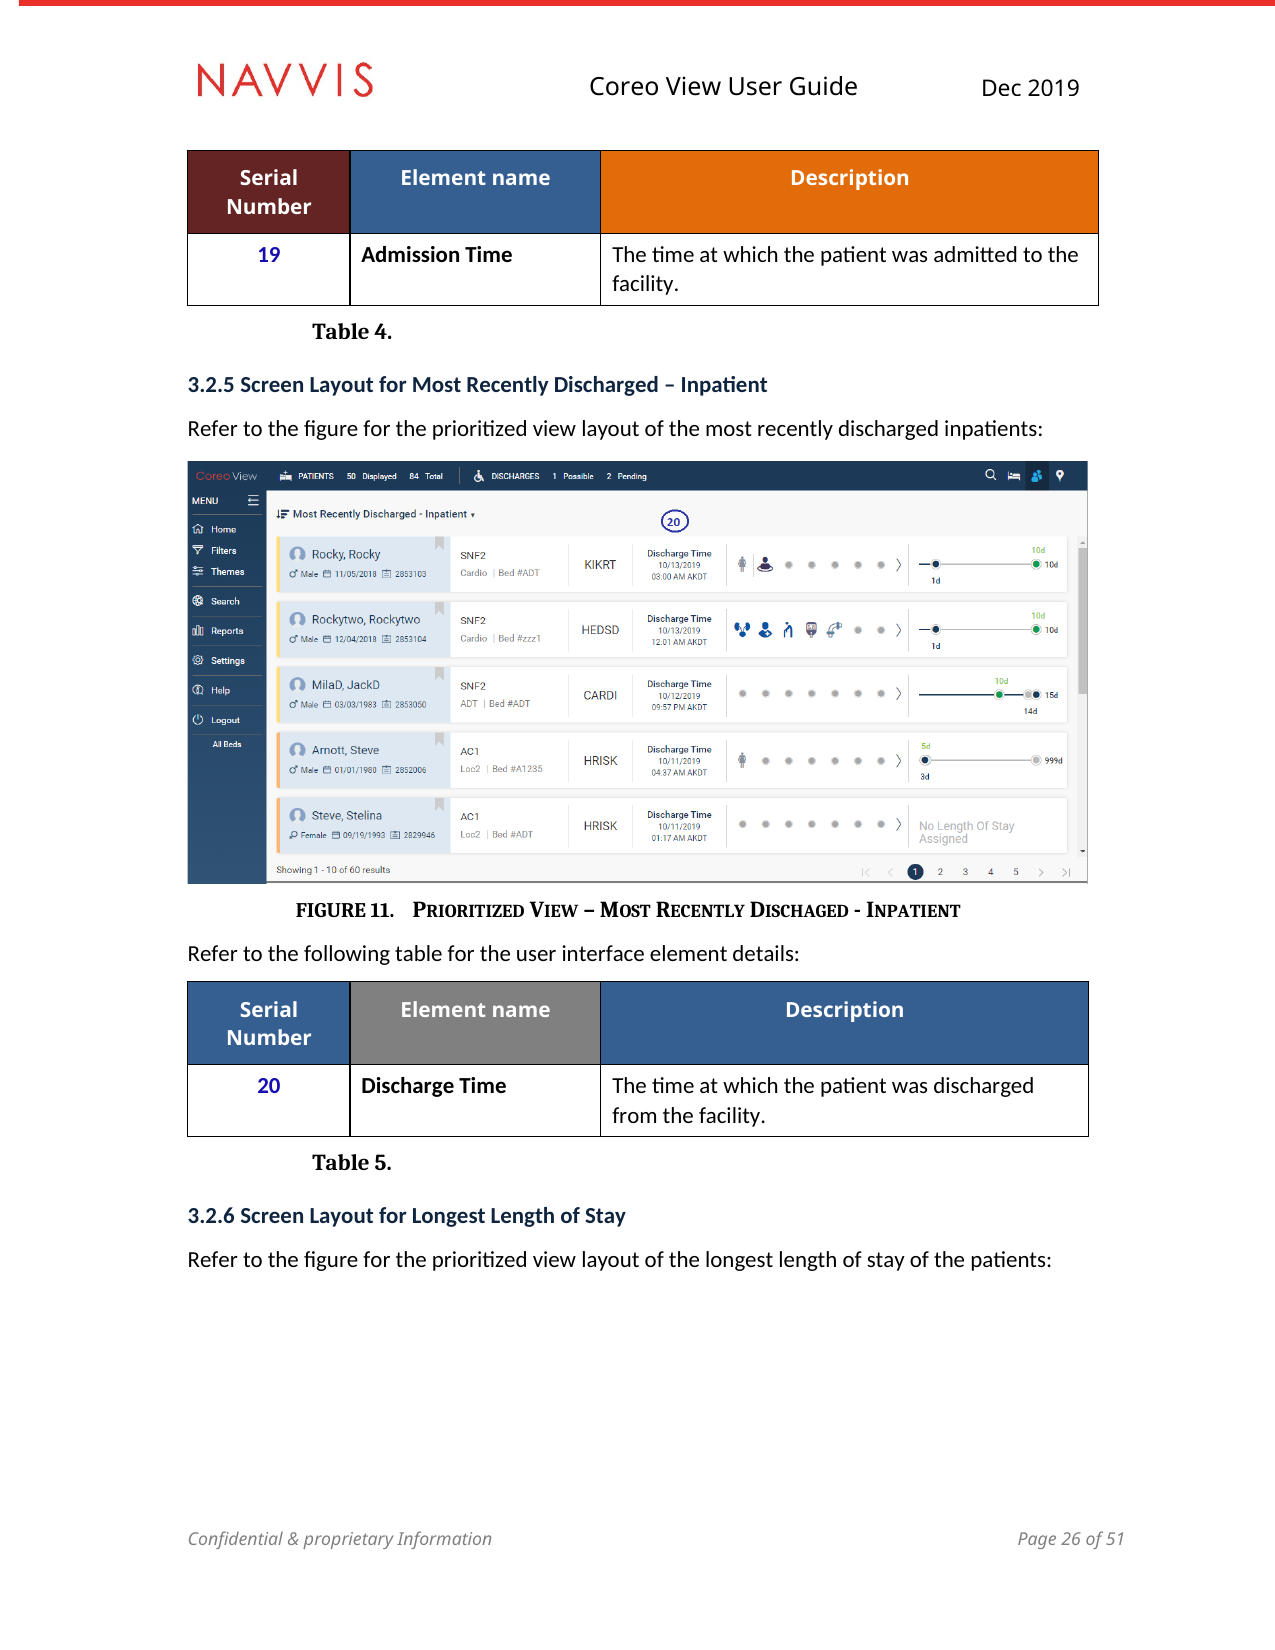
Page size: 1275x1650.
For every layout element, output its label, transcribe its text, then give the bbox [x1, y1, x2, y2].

text Refer to the following table for the user interface element details: [187, 939, 1087, 967]
subtitle Screen Layout for Most Recently Discharged – Inpatient [187, 370, 1087, 398]
table_header Element name [351, 151, 600, 233]
table_header Serial Number [188, 982, 349, 1064]
table_cell The time at which the patient was admitted to the facility. [601, 234, 1098, 305]
table_cell 20 [188, 1065, 349, 1136]
table_cell 19 [188, 234, 349, 305]
picture [187, 55, 383, 104]
table_header Element name [351, 982, 600, 1064]
table_header Description [601, 151, 1098, 233]
text Prioritized View – Most Recently Dischaged - Inpatient [296, 897, 1087, 923]
table_header Serial Number [188, 151, 349, 233]
picture [187, 461, 1088, 884]
subtitle Screen Layout for Longest Length of Stay [187, 1201, 1087, 1229]
table_cell The time at which the patient was discharged from the facility. [601, 1065, 1088, 1136]
text Refer to the figure for the prioritized view layout of the most recently discharged inpatients: [187, 414, 1087, 442]
text Refer to the figure for the prioritized view layout of the longest length of stay of the patients: [187, 1246, 1087, 1273]
table_cell Discharge Time [351, 1065, 600, 1136]
table_cell Admission Time [351, 234, 600, 305]
table_header Description [601, 982, 1088, 1064]
